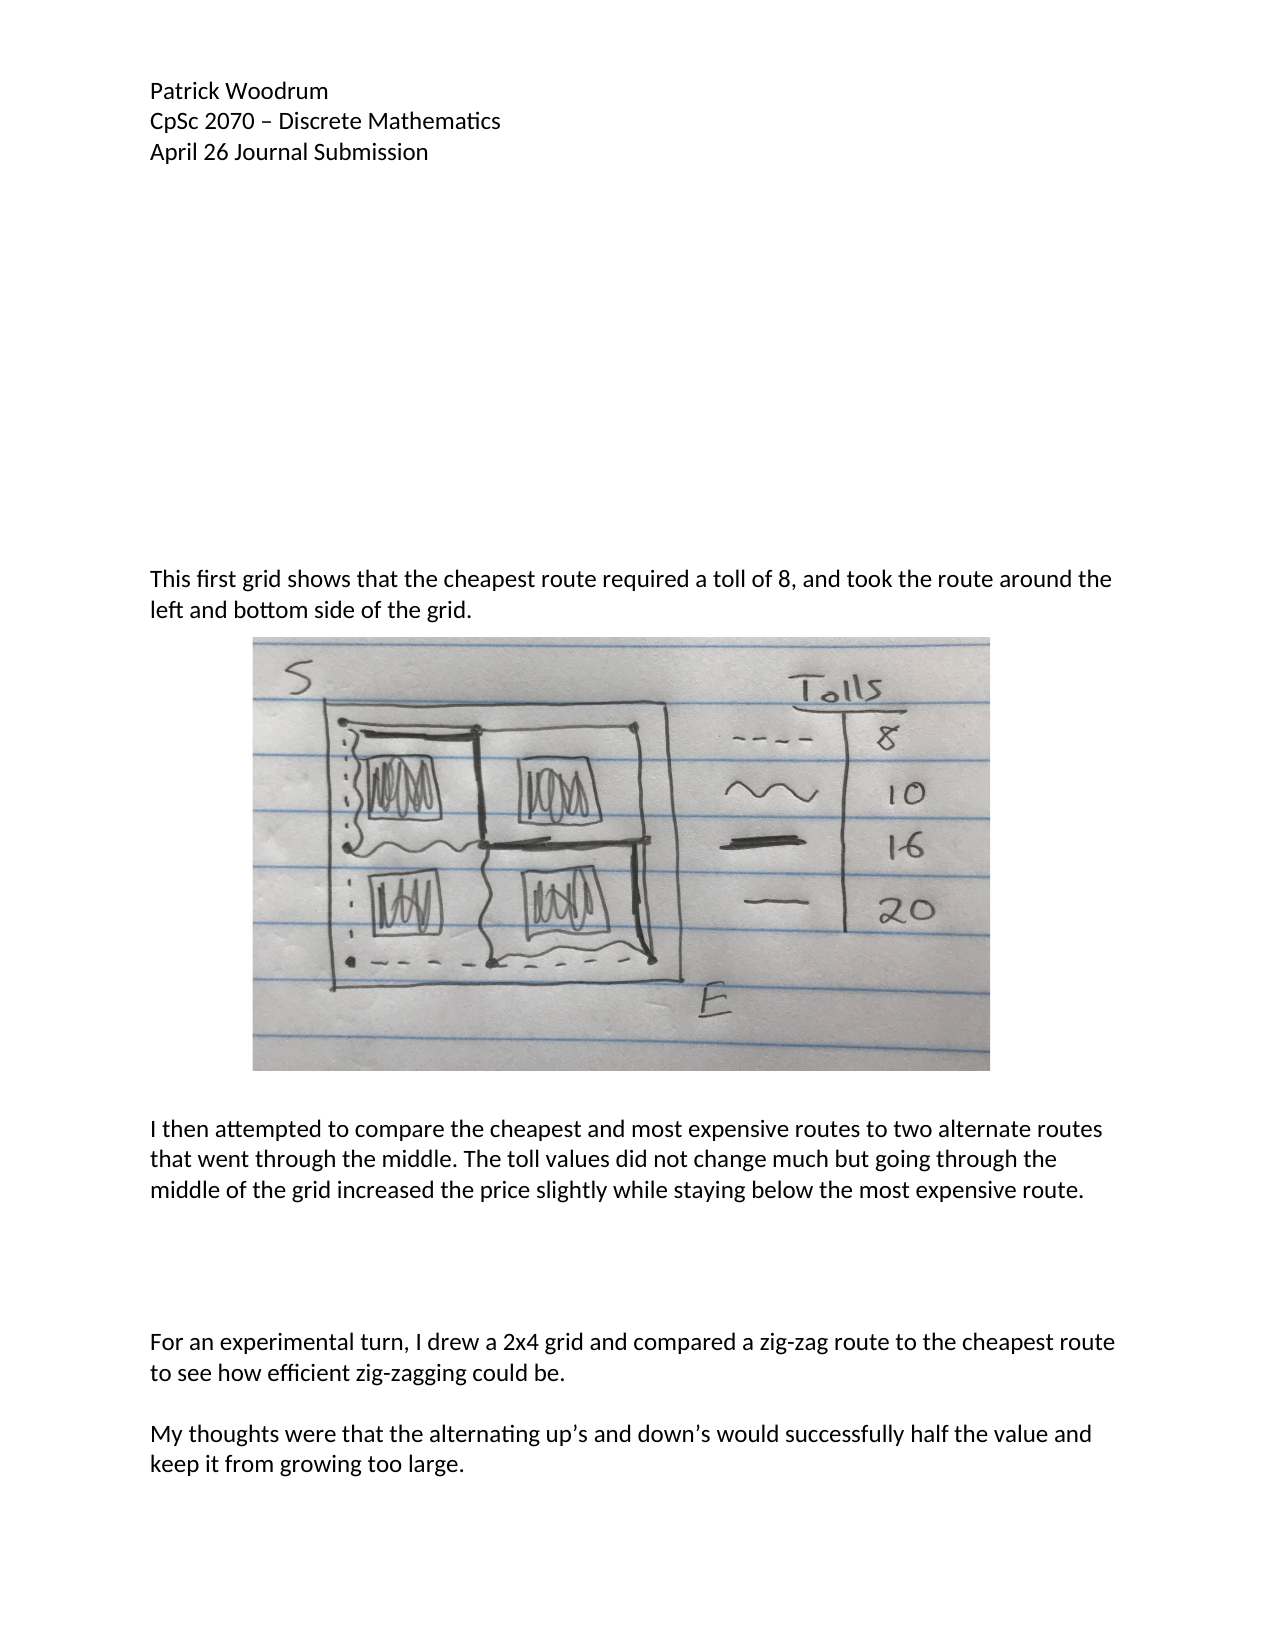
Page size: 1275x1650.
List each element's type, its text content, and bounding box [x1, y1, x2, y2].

text This first grid shows that the cheapest route required a toll of 8, and took the route around the left and bottom side of the grid. [150, 563, 1125, 624]
text My thoughts were that the alternating up’s and down’s would successfully half the value and keep it from growing too large. [150, 1418, 1125, 1479]
text I then attempted to compare the cheapest and most expensive routes to two alternate routes that went through the middle. The toll values did not change much but going through the middle of the grid increased the price slightly while staying below the most expensive route. [150, 1113, 1125, 1204]
text For an experimental turn, I drew a 2x4 grid and compared a zig-zag route to the cheapest route to see how efficient zig-zagging could be. [150, 1326, 1125, 1387]
picture [252, 637, 990, 1071]
